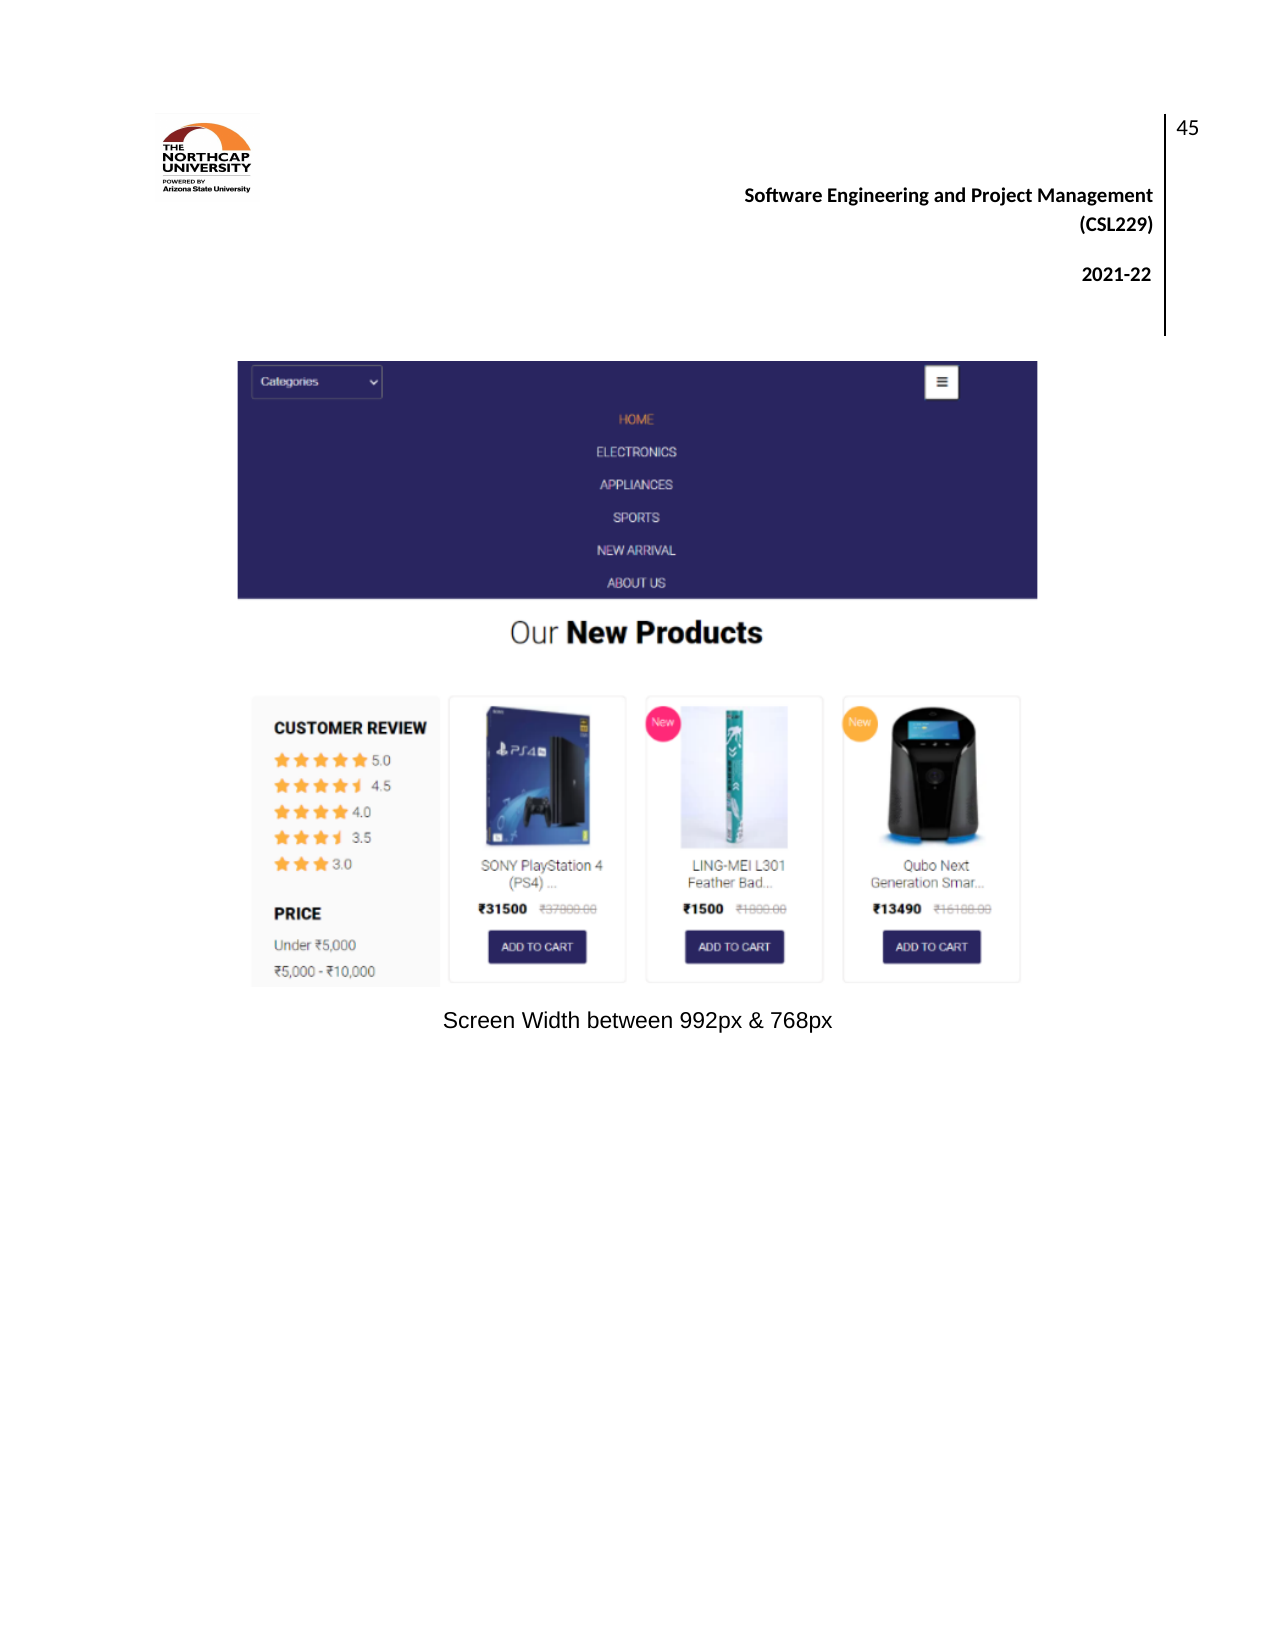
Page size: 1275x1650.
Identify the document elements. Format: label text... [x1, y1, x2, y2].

text Screen Width between 992px & 768px [150, 1007, 1125, 1034]
picture [237, 361, 1038, 987]
picture [155, 113, 260, 202]
